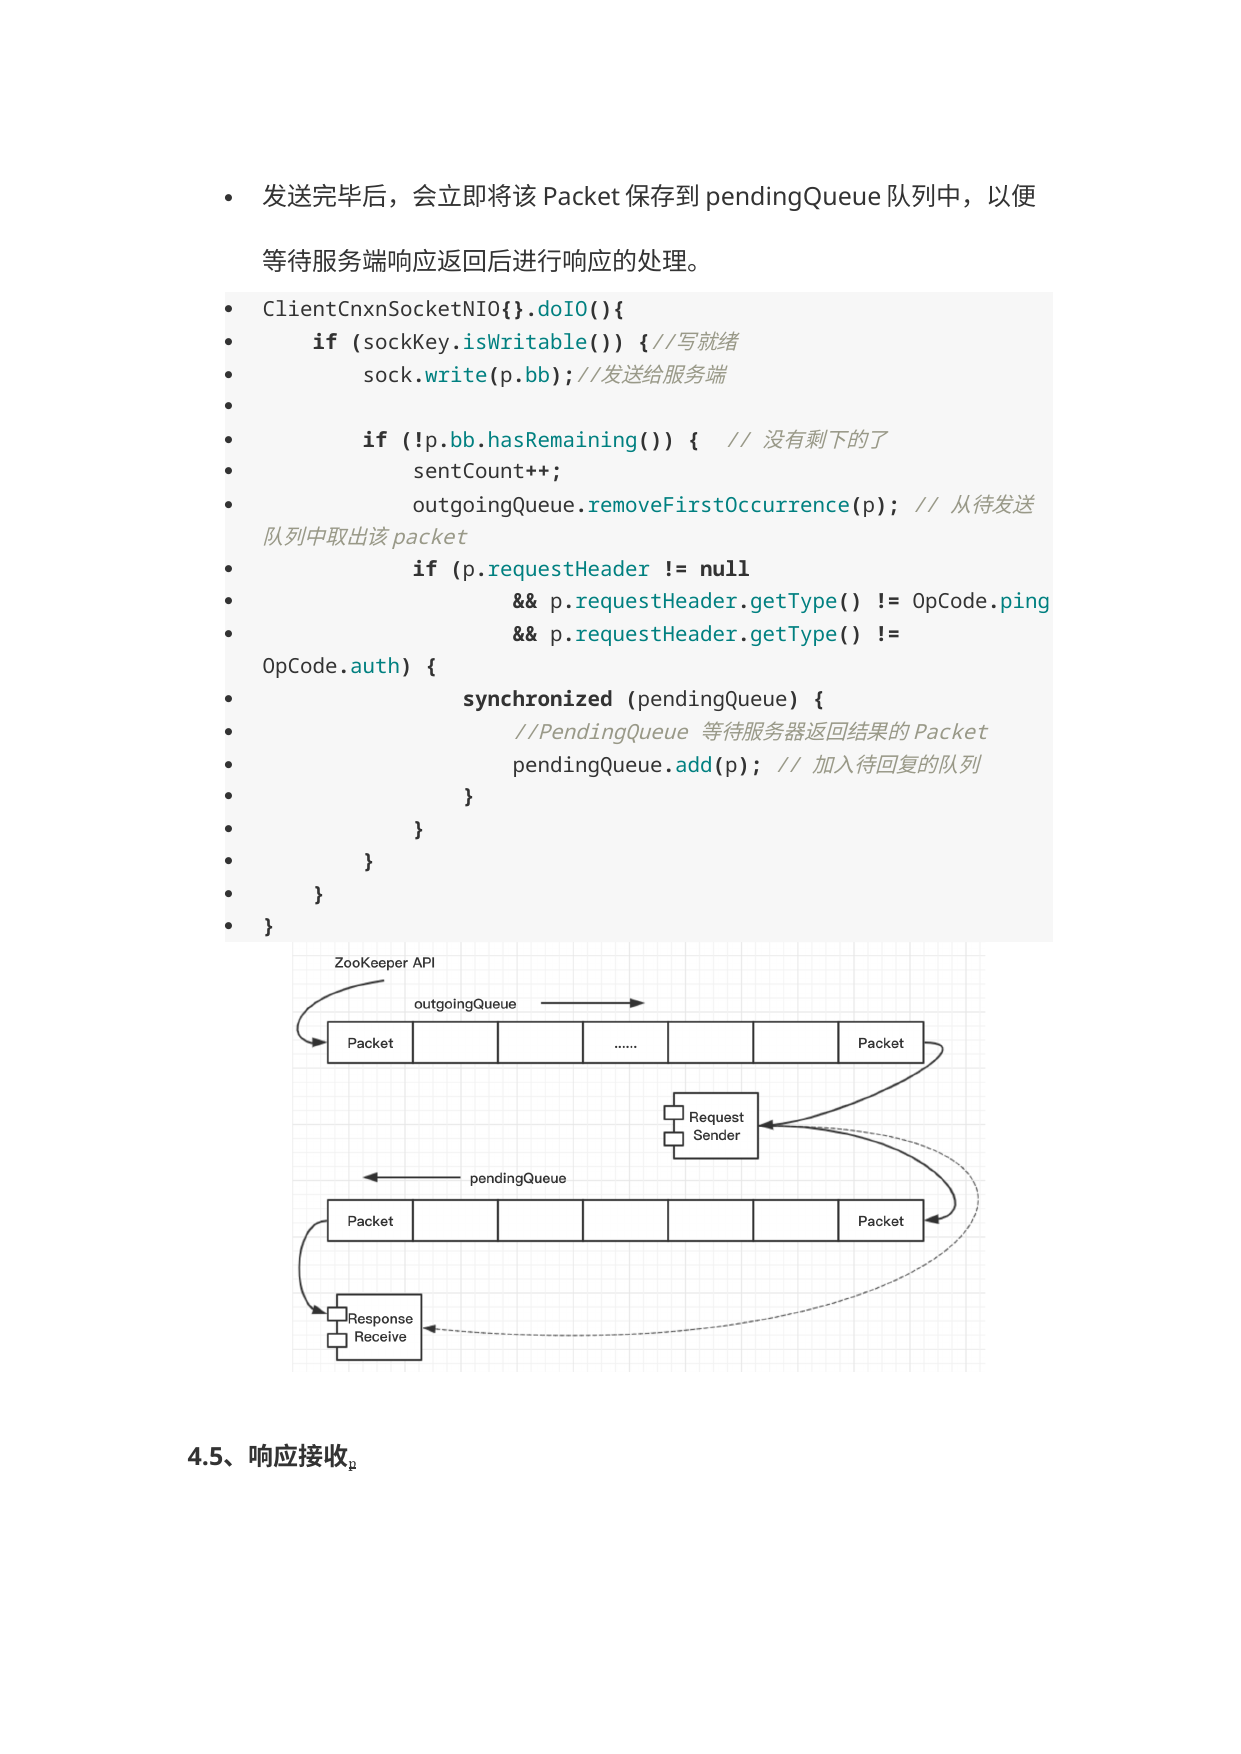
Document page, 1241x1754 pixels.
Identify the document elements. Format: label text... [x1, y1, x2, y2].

list outgoingQueue.removeFirstOccurrence(p); // 从待发送队列中取出该packet [225, 487, 1053, 552]
list } [225, 909, 1053, 942]
list 发送完毕后，会立即将该Packet保存到pendingQueue队列中，以便等待服务端响应返回后进行响应的处理。 [225, 162, 1053, 292]
list } [225, 779, 1053, 812]
list && p.requestHeader.getType() != OpCode.ping [225, 584, 1053, 617]
list if (p.requestHeader != null [225, 552, 1053, 584]
list } [225, 877, 1053, 909]
text 4.5、响应接收 [187, 1422, 1053, 1487]
list if (!p.bb.hasRemaining()) { // 没有剩下的了 [225, 422, 1053, 454]
list //PendingQueue 等待服务器返回结果的Packet [225, 714, 1053, 747]
list && p.requestHeader.getType() != OpCode.auth) { [225, 617, 1053, 682]
picture [292, 942, 986, 1372]
list if (sockKey.isWritable()) {//写就绪 [225, 324, 1053, 357]
list } [225, 812, 1053, 844]
list ClientCnxnSocketNIO{}.doIO(){ [225, 292, 1053, 324]
list sock.write(p.bb);//发送给服务端 [225, 357, 1053, 389]
list synchronized (pendingQueue) { [225, 682, 1053, 714]
list } [225, 844, 1053, 877]
list pendingQueue.add(p); // 加入待回复的队列 [225, 747, 1053, 779]
list sentCount++; [225, 454, 1053, 487]
